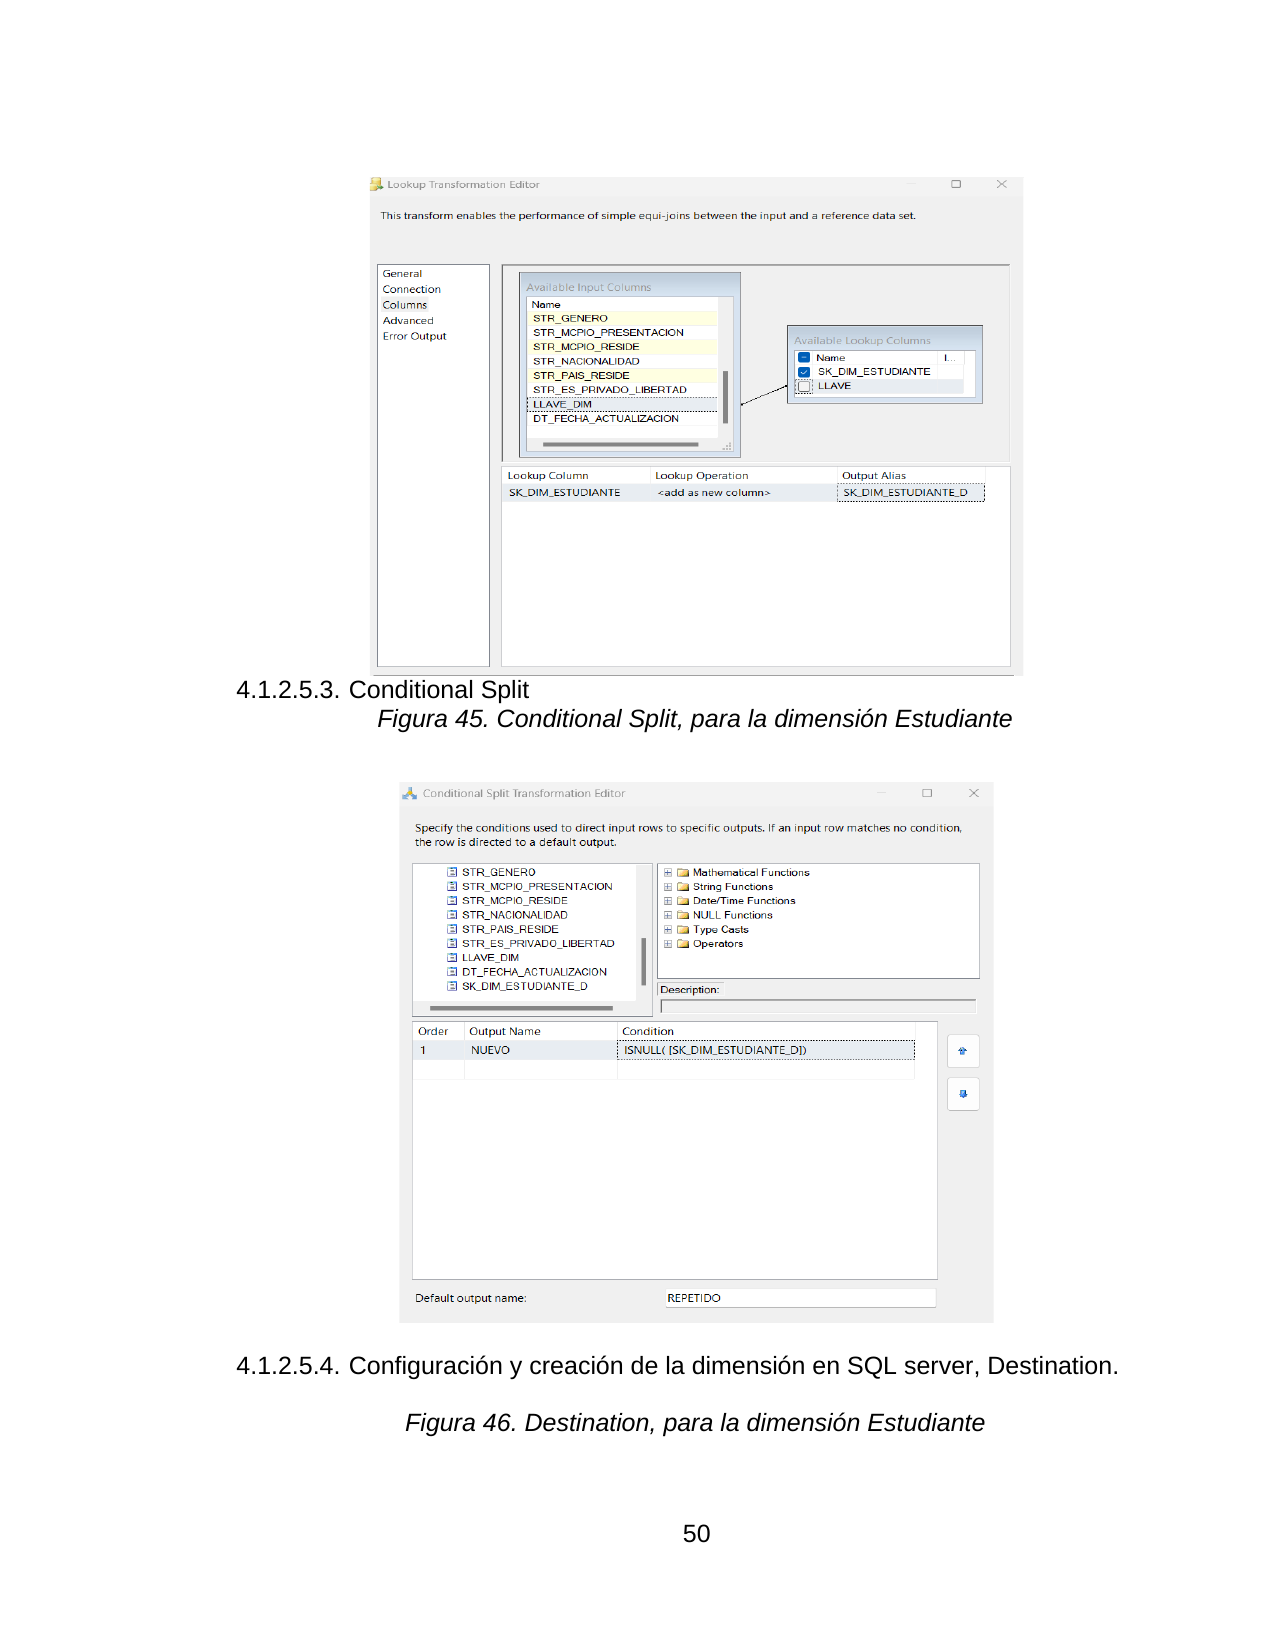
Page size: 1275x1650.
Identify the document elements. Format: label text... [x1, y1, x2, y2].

text Figura 45. Conditional Split, para la dimensión Estudiante [236, 704, 1157, 733]
text Figura 46. Destination, para la dimensión Estudiante [236, 1408, 1157, 1437]
list Configuración y creación de la dimensión en SQL server, Destination. [236, 1351, 1157, 1380]
list Conditional Split [236, 675, 1157, 704]
picture [369, 177, 1024, 676]
picture [399, 782, 994, 1323]
